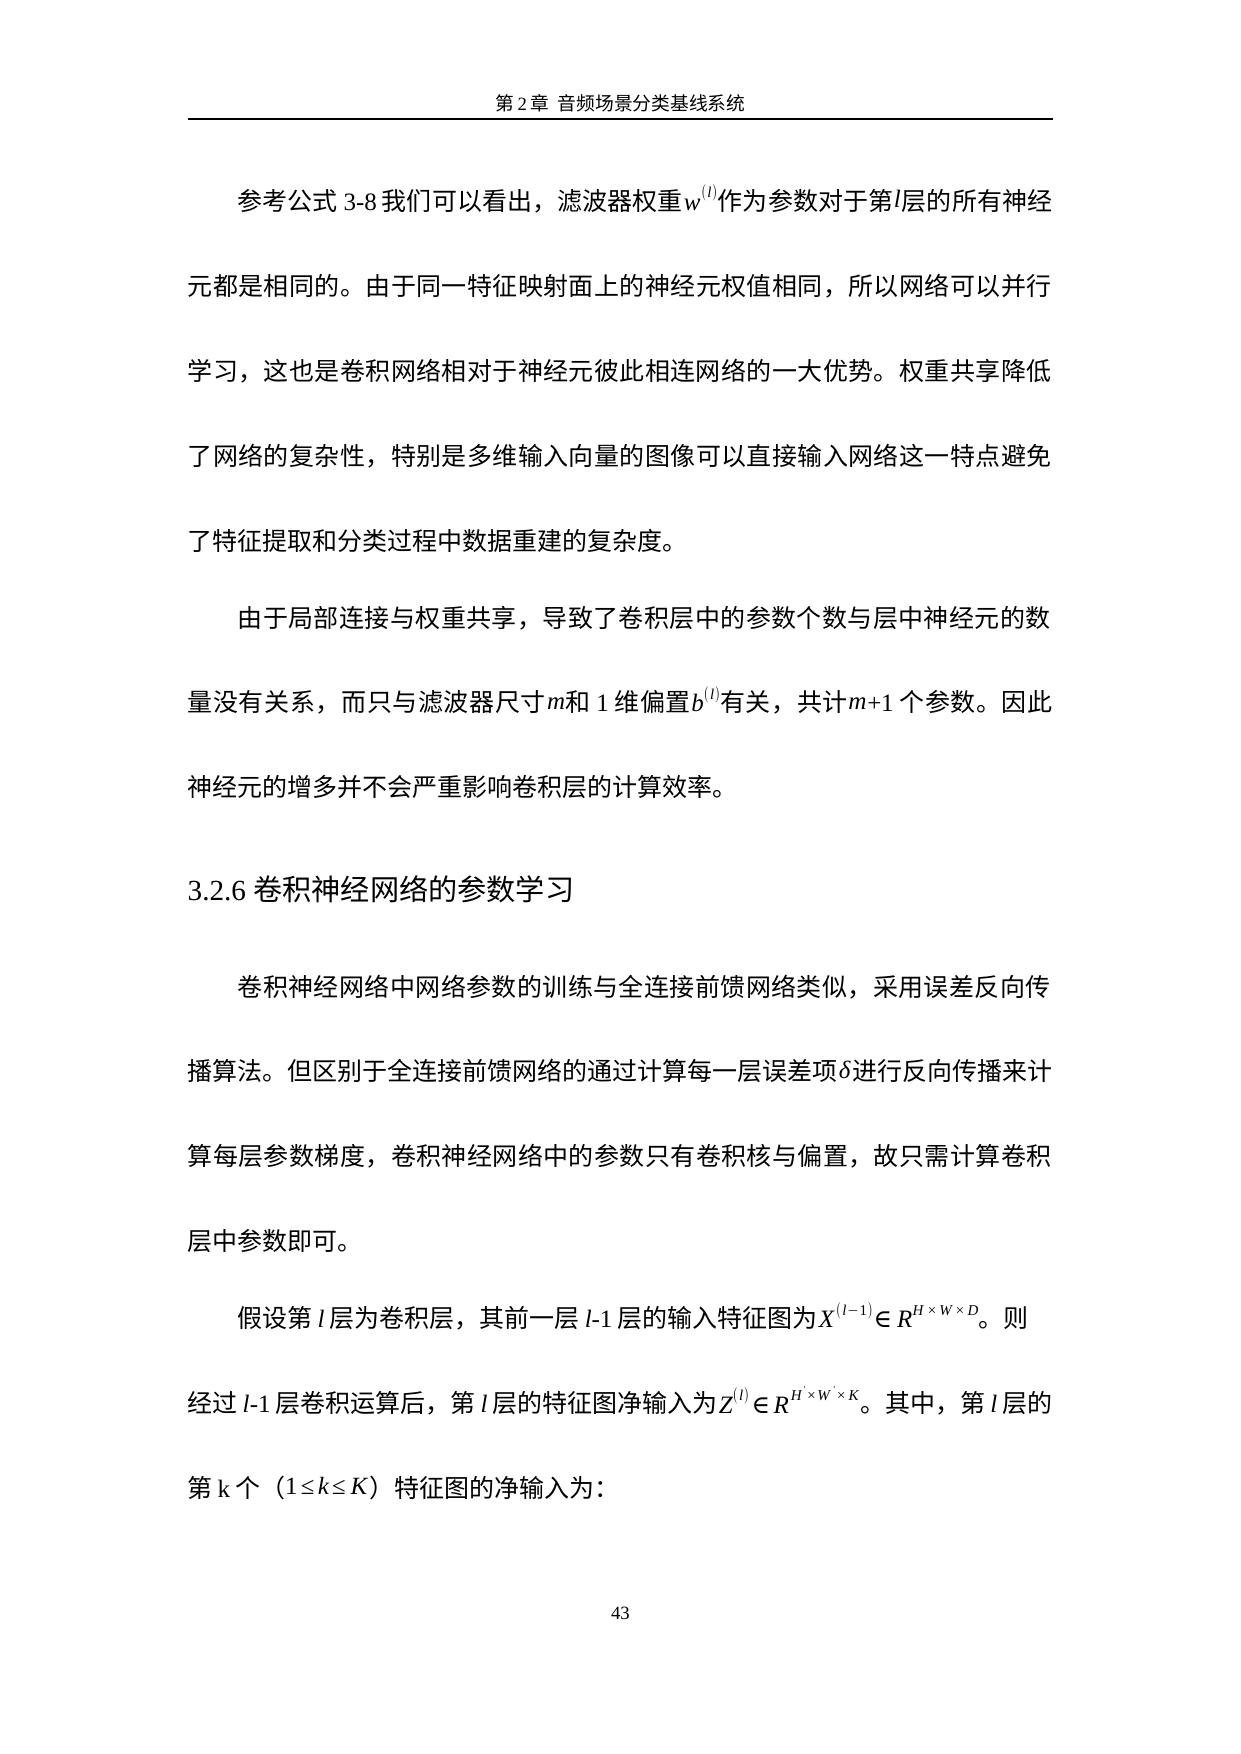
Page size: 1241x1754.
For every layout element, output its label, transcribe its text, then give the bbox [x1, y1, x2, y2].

text 假设第l层为卷积层，其前一层l-1层的输入特征图为。则经过l-1层卷积运算后，第l层的特征图净输入为。其中，第l层的第k个（）特征图的净输入为： [187, 1283, 1053, 1521]
subtitle 3.2.6 卷积神经网络的参数学习 [187, 854, 1053, 922]
text 参考公式3-8我们可以看出，滤波器权重作为参数对于第层的所有神经元都是相同的。由于同一特征映射面上的神经元权值相同，所以网络可以并行学习，这也是卷积网络相对于神经元彼此相连网络的一大优势。权重共享降低了网络的复杂性，特别是多维输入向量的图像可以直接输入网络这一特点避免了特征提取和分类过程中数据重建的复杂度。 [187, 166, 1053, 573]
text 由于局部连接与权重共享，导致了卷积层中的参数个数与层中神经元的数量没有关系，而只与滤波器尺寸和1维偏置有关，共计+1个参数。因此神经元的增多并不会严重影响卷积层的计算效率。 [187, 582, 1053, 820]
text 卷积神经网络中网络参数的训练与全连接前馈网络类似，采用误差反向传播算法。但区别于全连接前馈网络的通过计算每一层误差项进行反向传播来计算每层参数梯度，卷积神经网络中的参数只有卷积核与偏置，故只需计算卷积层中参数即可。 [187, 951, 1053, 1274]
